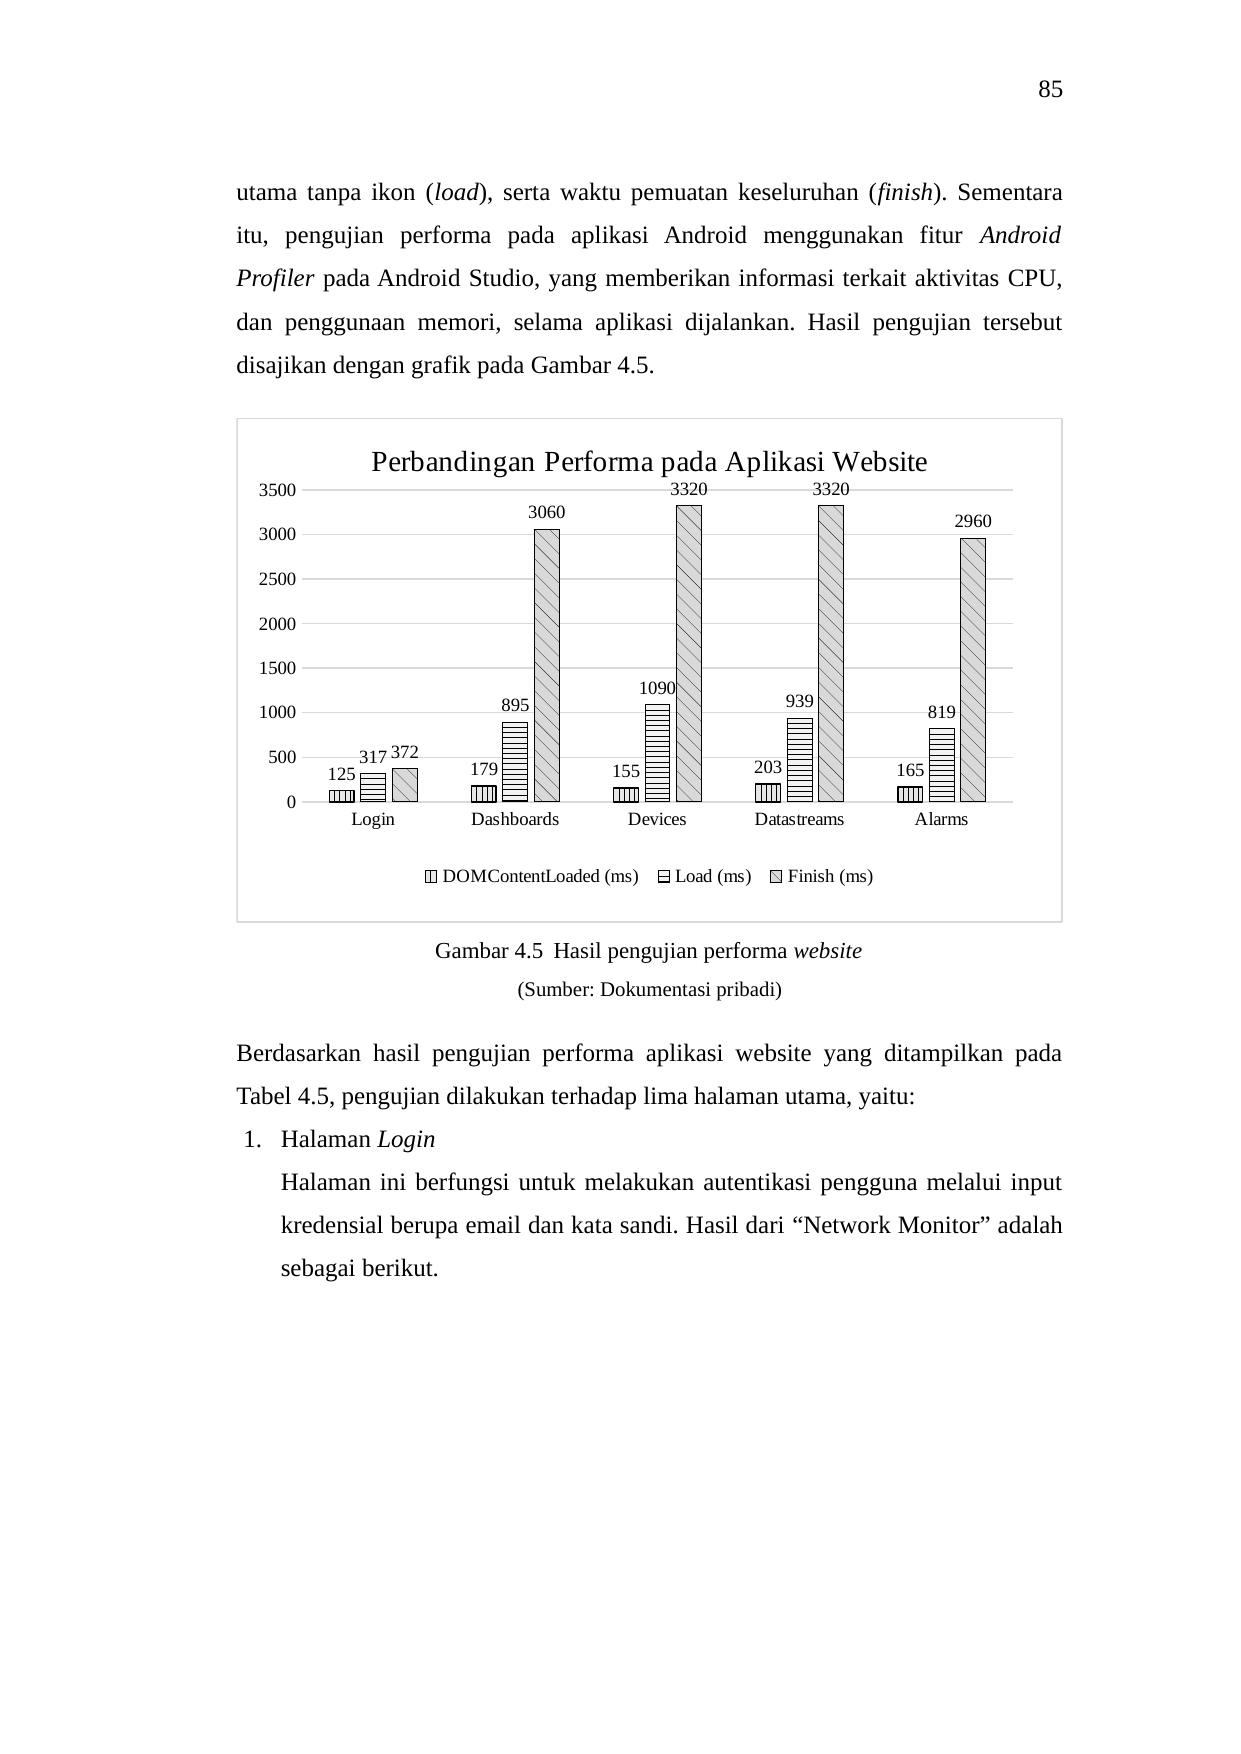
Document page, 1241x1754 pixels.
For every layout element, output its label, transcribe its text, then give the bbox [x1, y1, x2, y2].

list Halaman ini berfungsi untuk melakukan autentikasi pengguna melalui input kredensial berupa email dan kata sandi. Hasil dari “Network Monitor” adalah sebagai berikut. [281, 1167, 1063, 1282]
text Berdasarkan hasil pengujian performa aplikasi website yang ditampilkan pada Tabel 4.5, pengujian dilakukan terhadap lima halaman utama, yaitu: [236, 1038, 1063, 1110]
list Halaman Login [243, 1124, 1063, 1153]
text Hasil pengujian performa website [236, 937, 1063, 964]
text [236, 177, 1063, 378]
text (Sumber: Dokumentasi pribadi) [236, 977, 1063, 1001]
